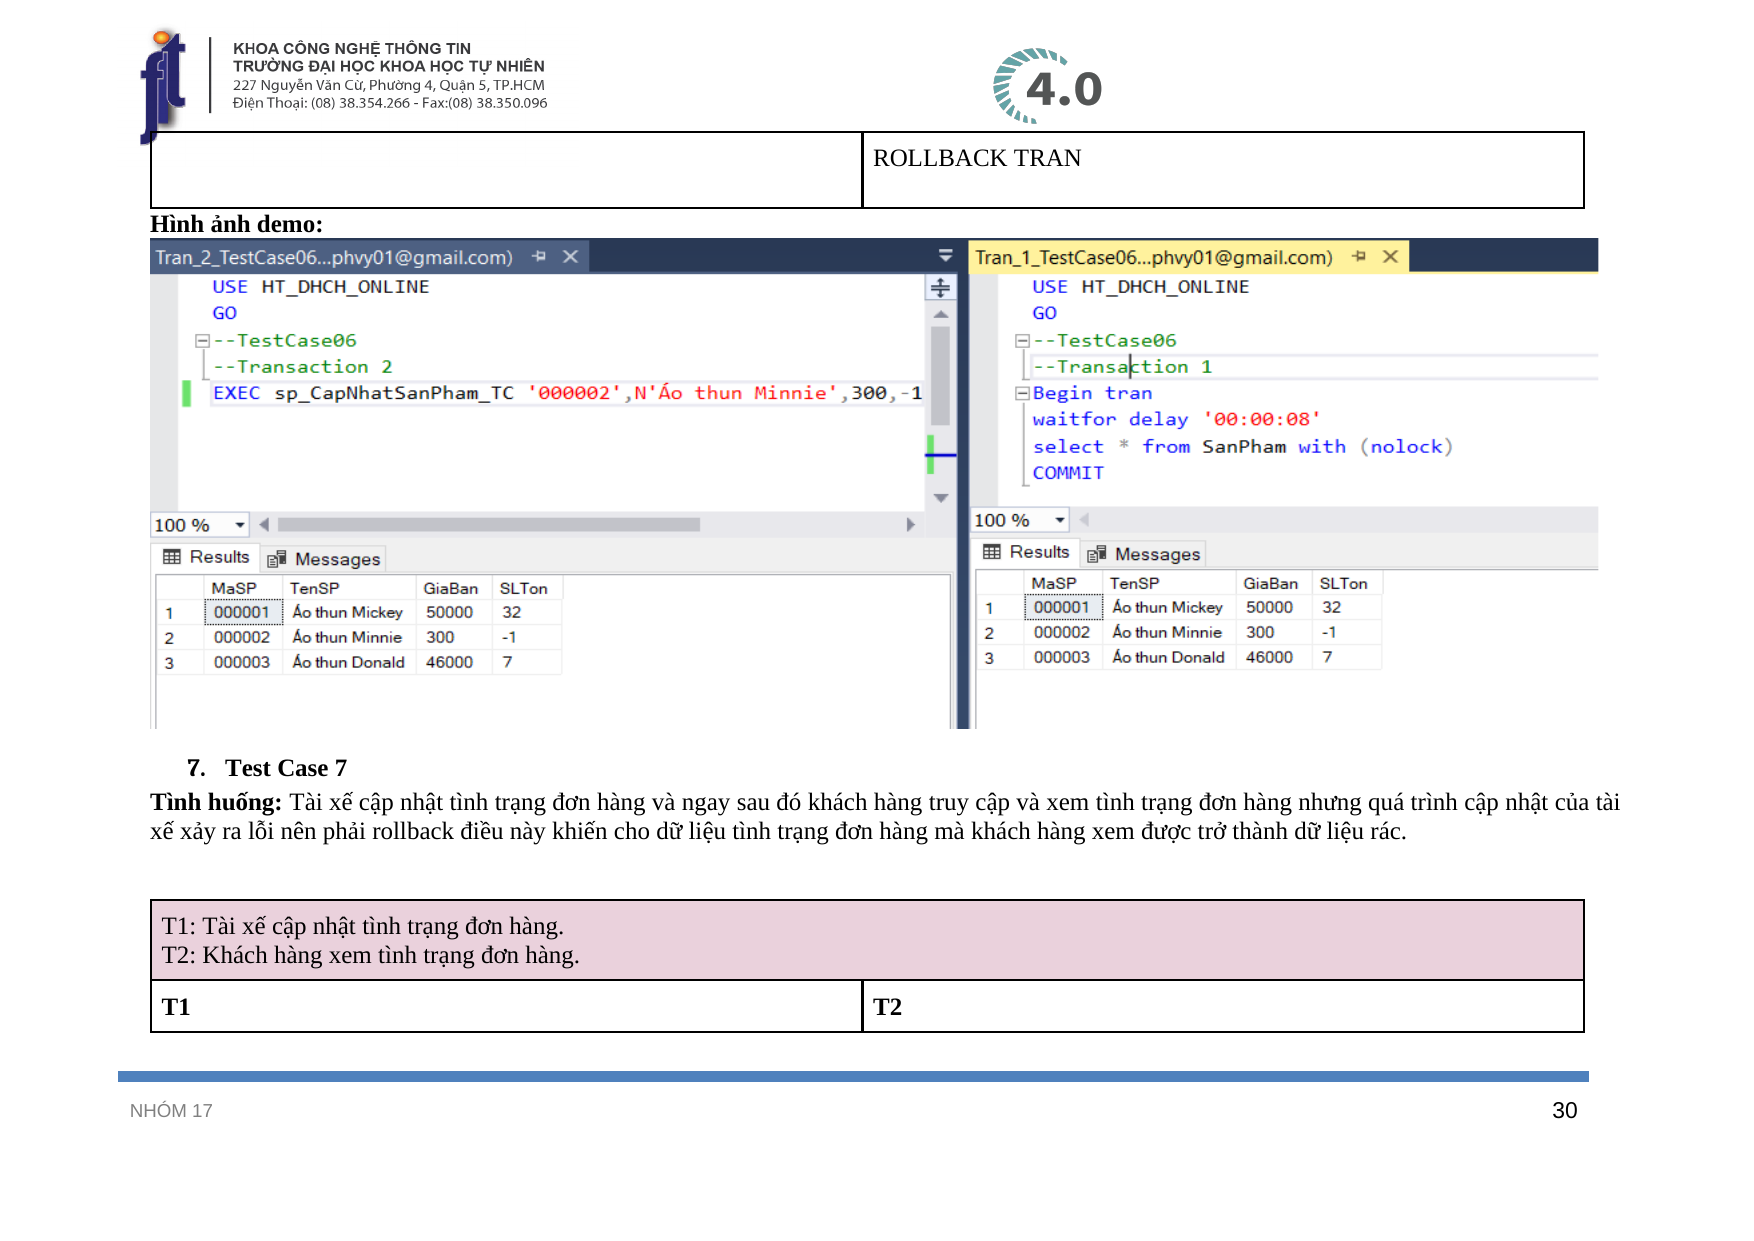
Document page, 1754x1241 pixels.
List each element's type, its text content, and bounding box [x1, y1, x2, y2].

table_cell T2 [864, 981, 1583, 1031]
picture [150, 238, 1599, 729]
text Hình ảnh demo: [150, 209, 1622, 238]
picture [985, 41, 1108, 127]
picture [117, 21, 580, 167]
table_header T1: Tài xế cập nhật tình trạng đơn hàng. T2: Khách hàng xem tình trạng đơn hàng. [152, 901, 1583, 979]
table_cell [152, 133, 861, 207]
table_cell ROLLBACK TRAN [864, 133, 1583, 207]
table_cell T1 [152, 981, 861, 1031]
text Tình huống: Tài xế cập nhật tình trạng đơn hàng và ngay sau đó khách hàng truy cập và xem tình trạng đơn hàng nhưng quá trình cập nhật của tài xế xảy ra lỗi nên phải rollback điều này khiến cho dữ liệu tình trạng đơn hàng mà khách hàng xem được trở thành dữ liệu rác. [150, 787, 1622, 845]
subtitle Test Case 7 [187, 753, 1622, 783]
